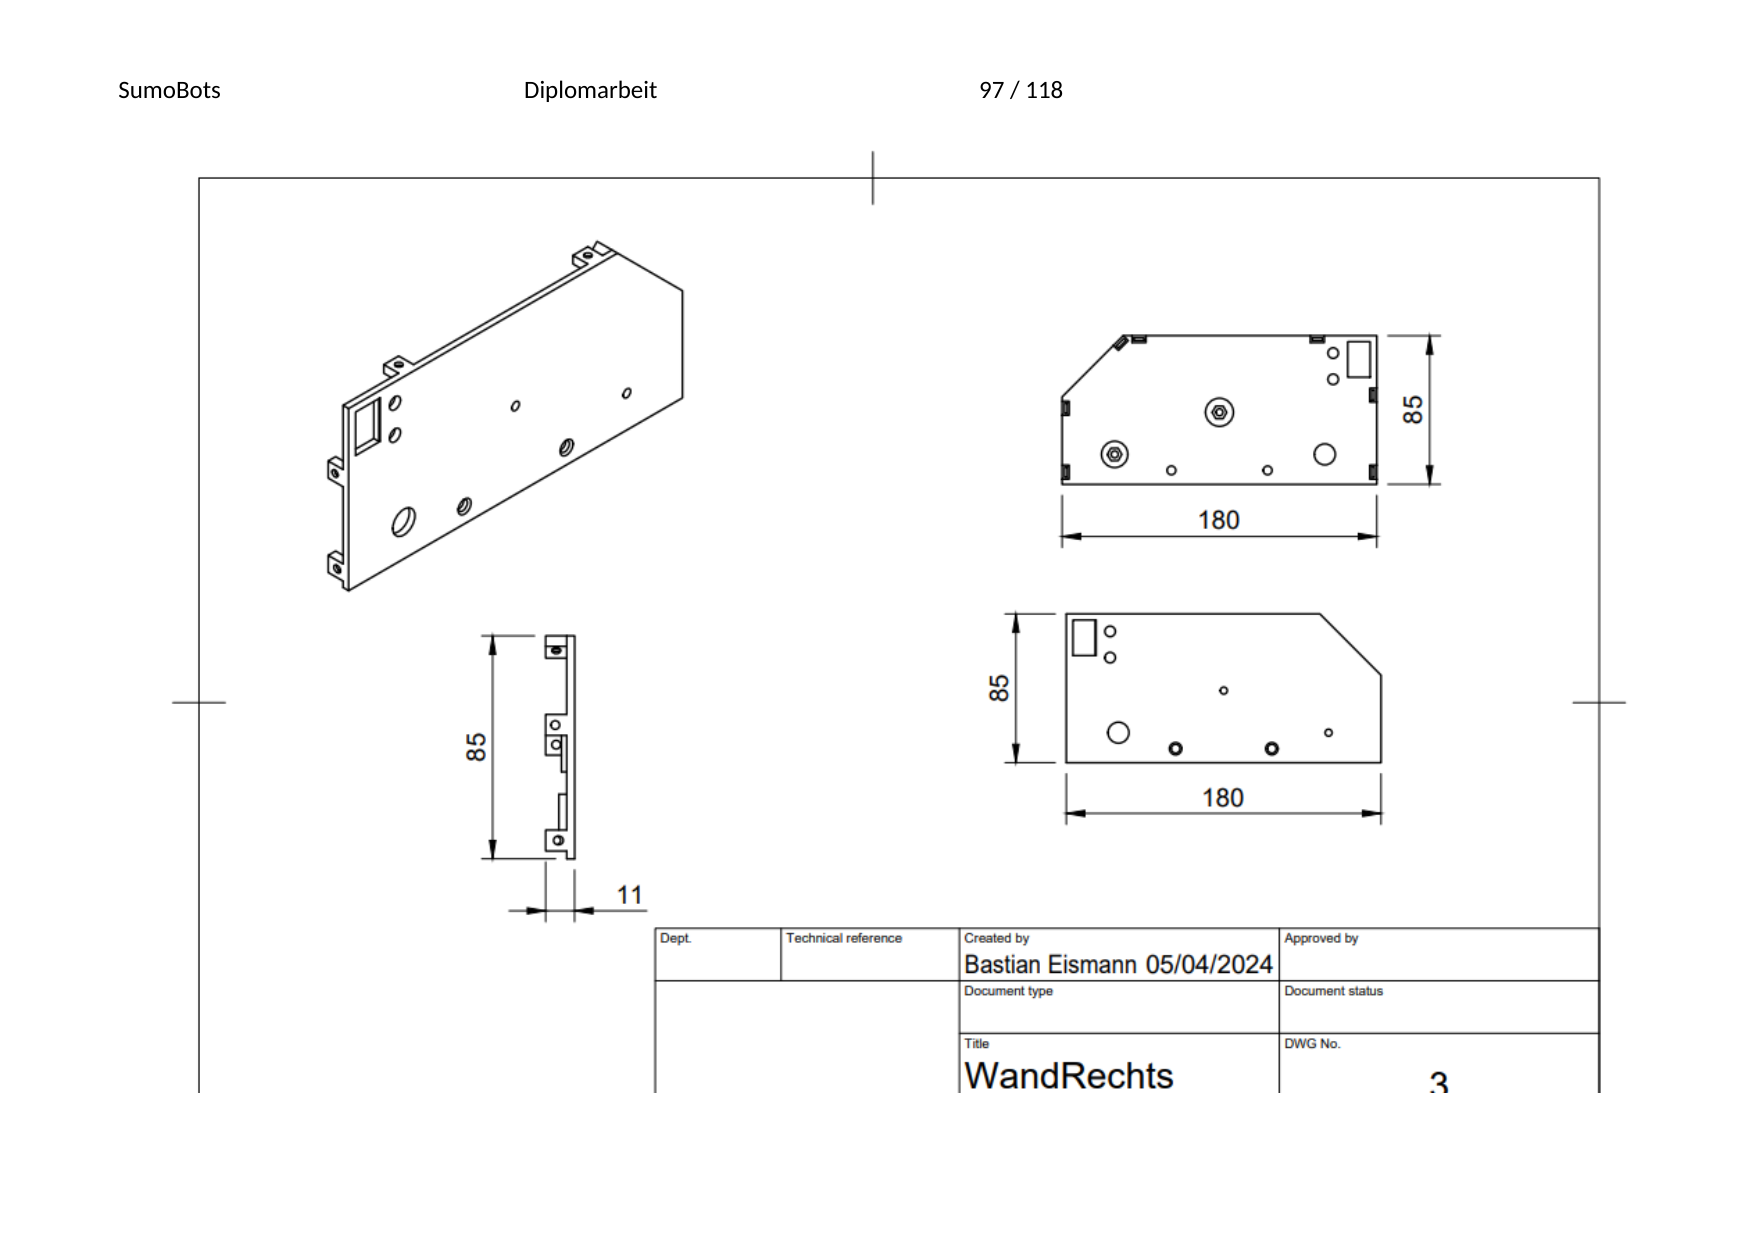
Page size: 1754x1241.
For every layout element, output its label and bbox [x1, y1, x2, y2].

picture [118, 147, 1637, 1093]
